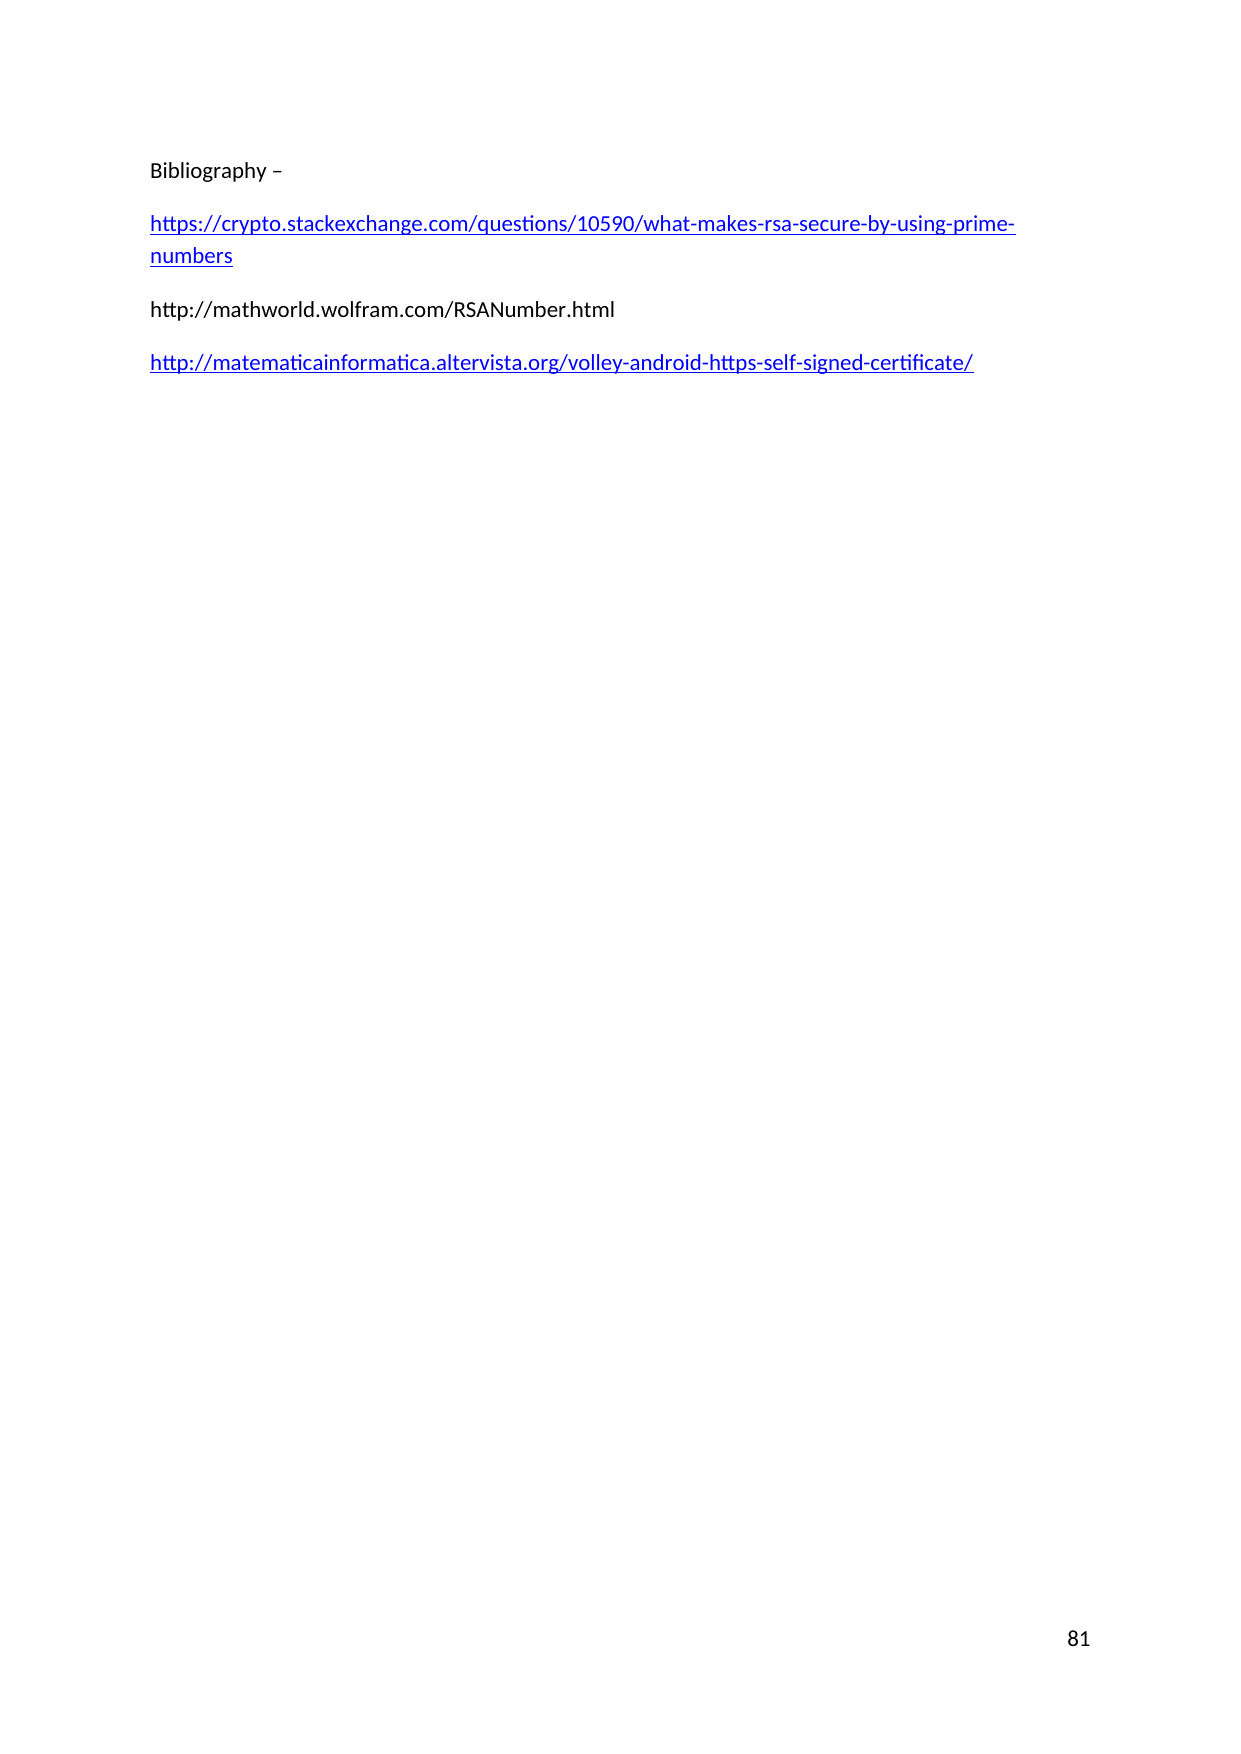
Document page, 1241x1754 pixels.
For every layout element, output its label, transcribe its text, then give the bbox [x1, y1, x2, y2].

text Bibliography – [150, 156, 1090, 184]
text http://matematicainformatica.altervista.org/volley-android-https-self-signed-certificate/ [150, 348, 1090, 376]
text http://mathworld.wolfram.com/RSANumber.html [150, 295, 1090, 323]
text https://crypto.stackexchange.com/questions/10590/what-makes-rsa-secure-by-using-prime-numbers [150, 209, 1090, 270]
